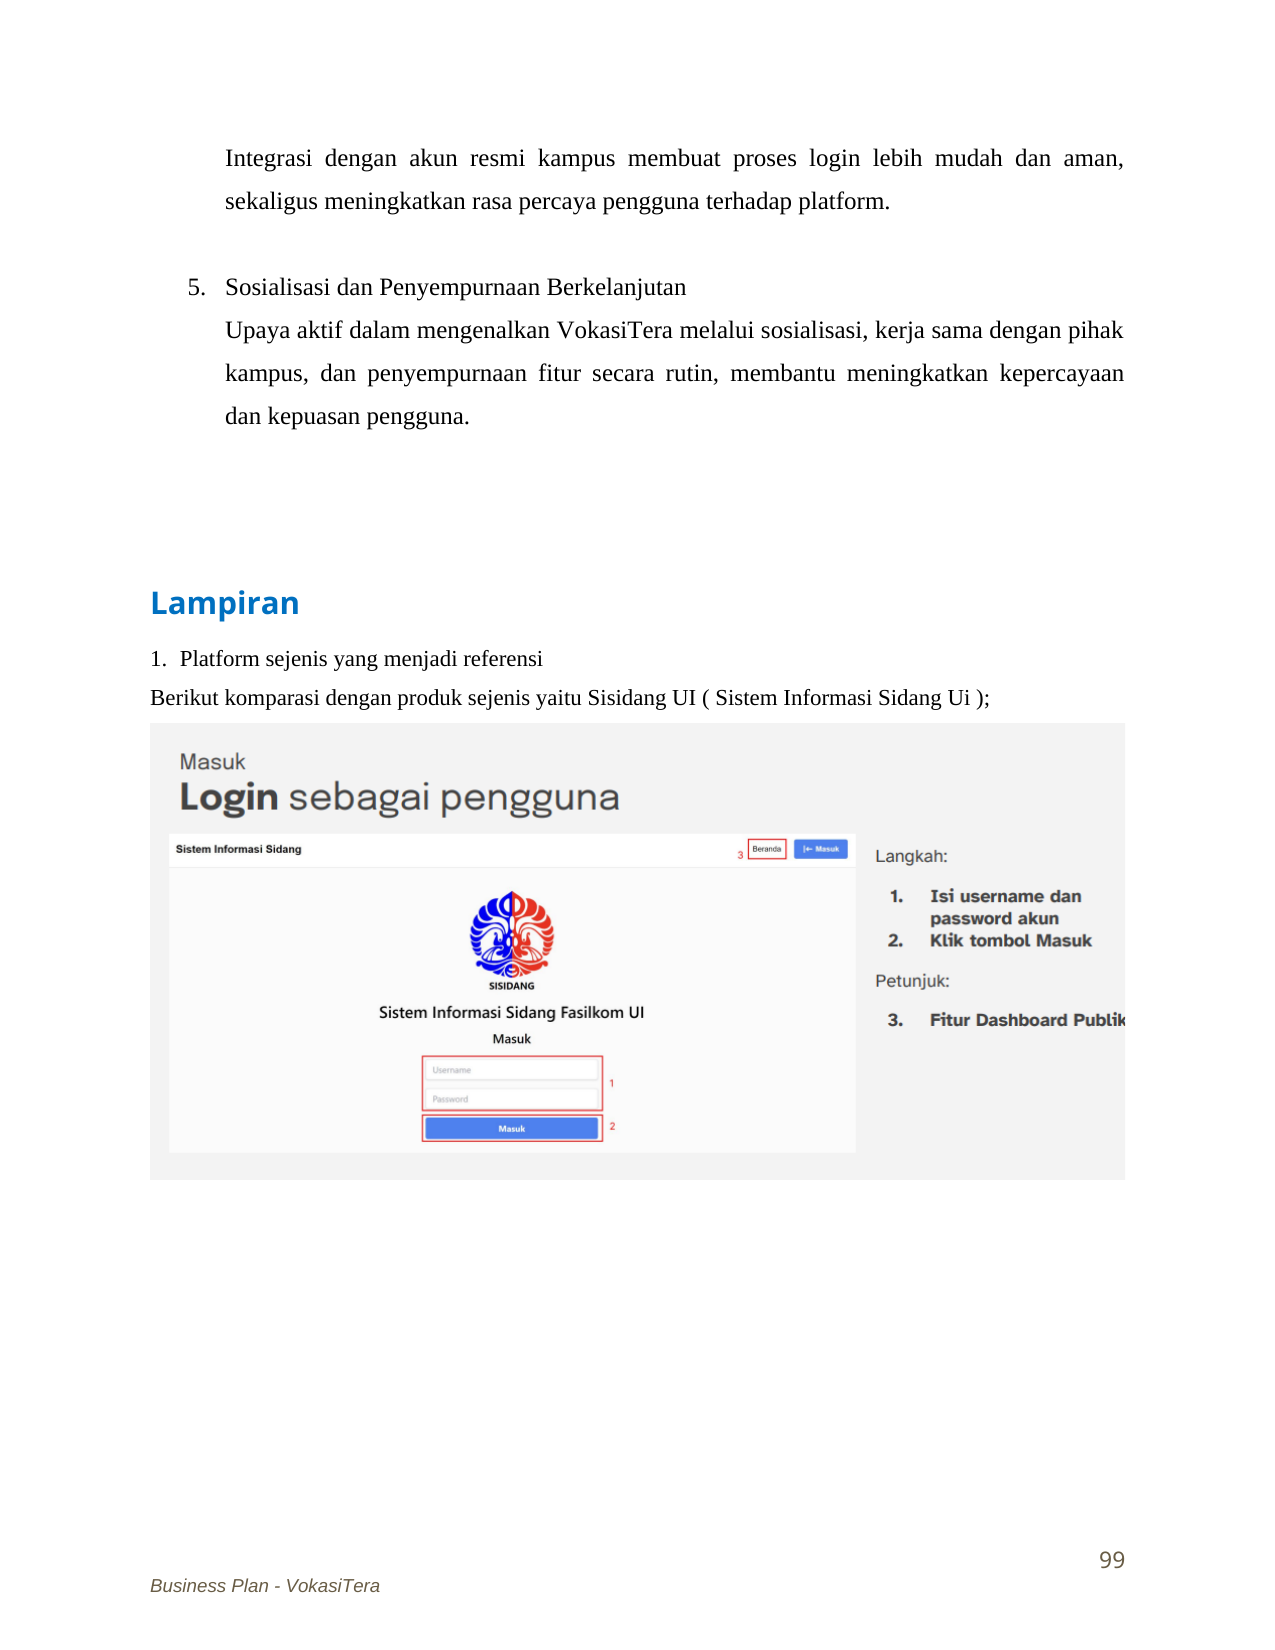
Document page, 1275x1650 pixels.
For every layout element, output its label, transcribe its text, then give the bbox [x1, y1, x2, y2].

text Integrasi dengan akun resmi kampus membuat proses login lebih mudah dan aman, sekaligus meningkatkan rasa percaya pengguna terhadap platform. [225, 143, 1125, 214]
text Upaya aktif dalam mengenalkan VokasiTera melalui sosialisasi, kerja sama dengan pihak kampus, dan penyempurnaan fitur secara rutin, membantu meningkatkan kepercayaan dan kepuasan pengguna. [225, 315, 1125, 430]
list Sosialisasi dan Penyempurnaan Berkelanjutan [187, 272, 1125, 301]
list Platform sejenis yang menjadi referensi [150, 645, 1125, 671]
text Berikut komparasi dengan produk sejenis yaitu Sisidang UI ( Sistem Informasi Sidang Ui ); [150, 684, 1125, 711]
picture [150, 723, 1125, 1180]
subtitle Lampiran [150, 581, 1125, 623]
